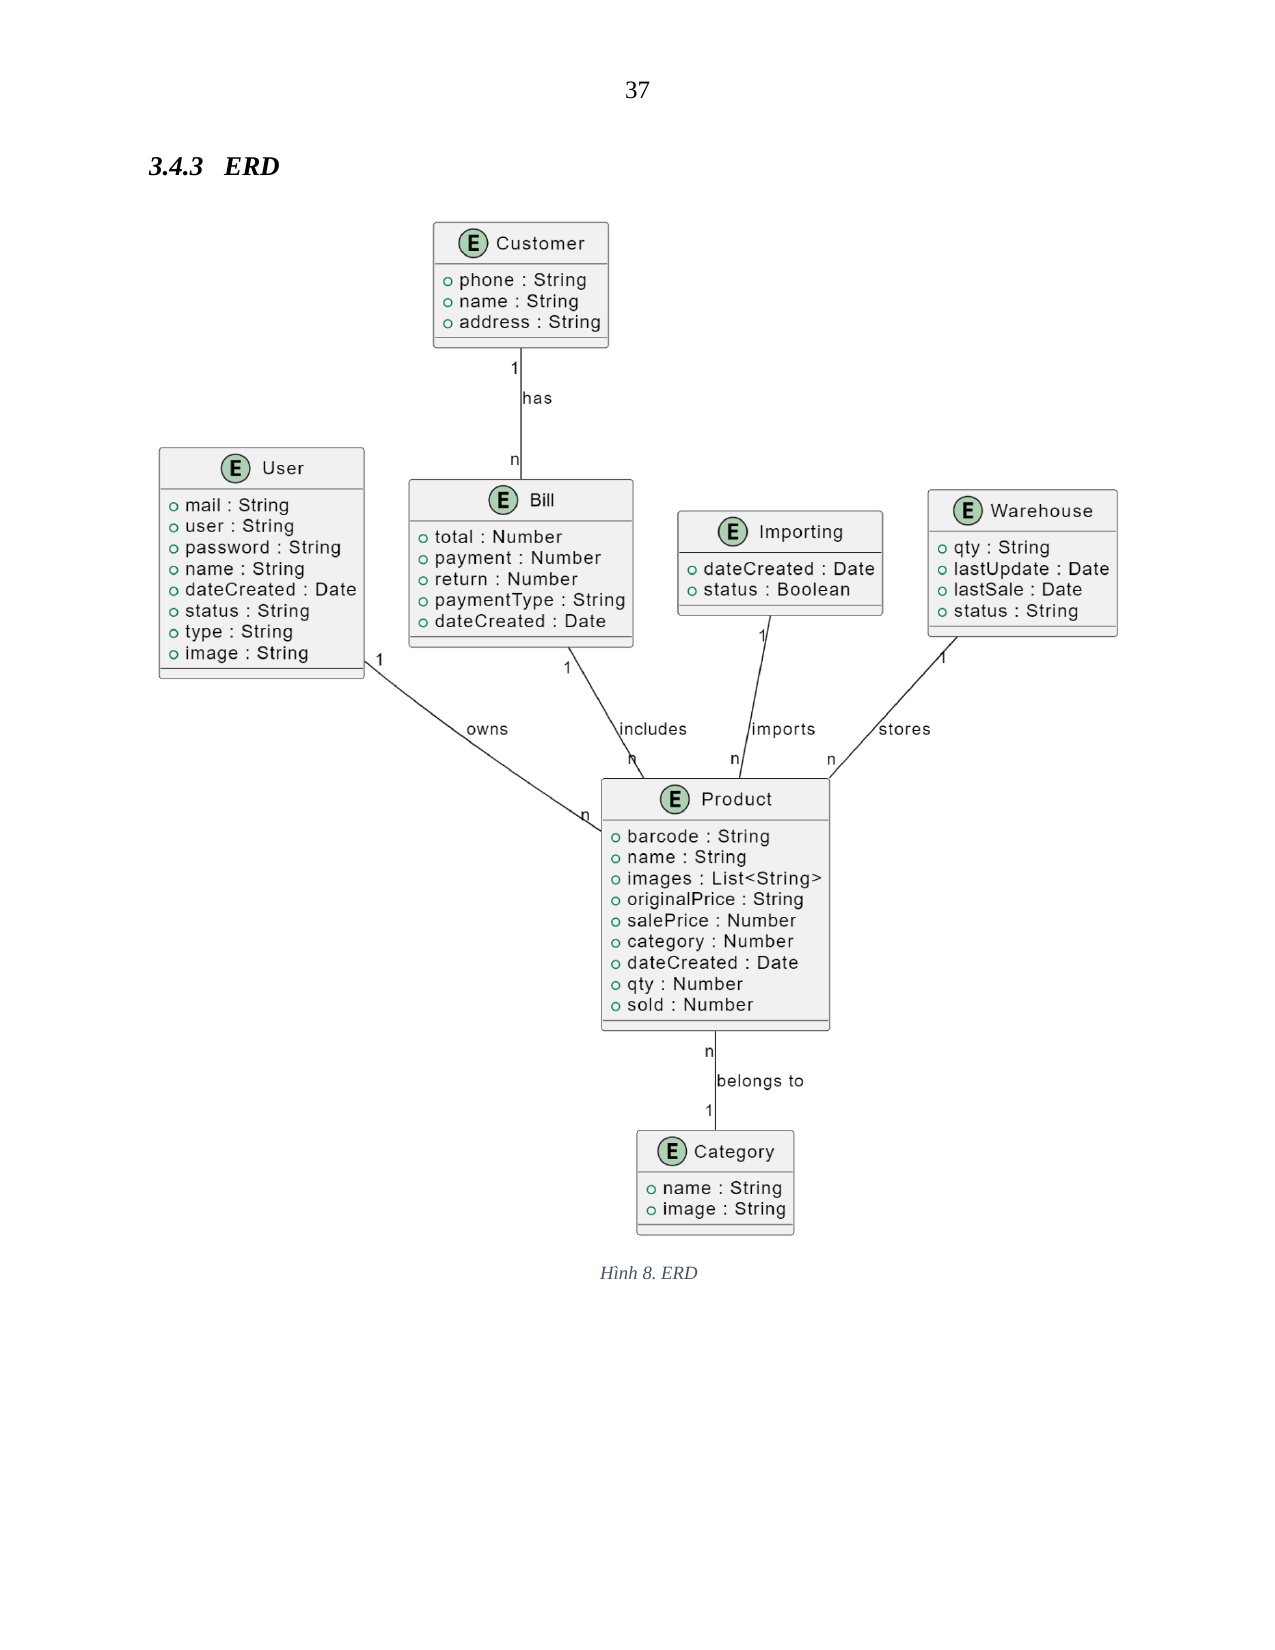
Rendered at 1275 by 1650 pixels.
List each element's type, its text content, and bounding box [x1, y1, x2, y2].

picture [150, 213, 1125, 1243]
text Hình 8. ERD [525, 1262, 1125, 1283]
list ERD [149, 150, 1125, 181]
